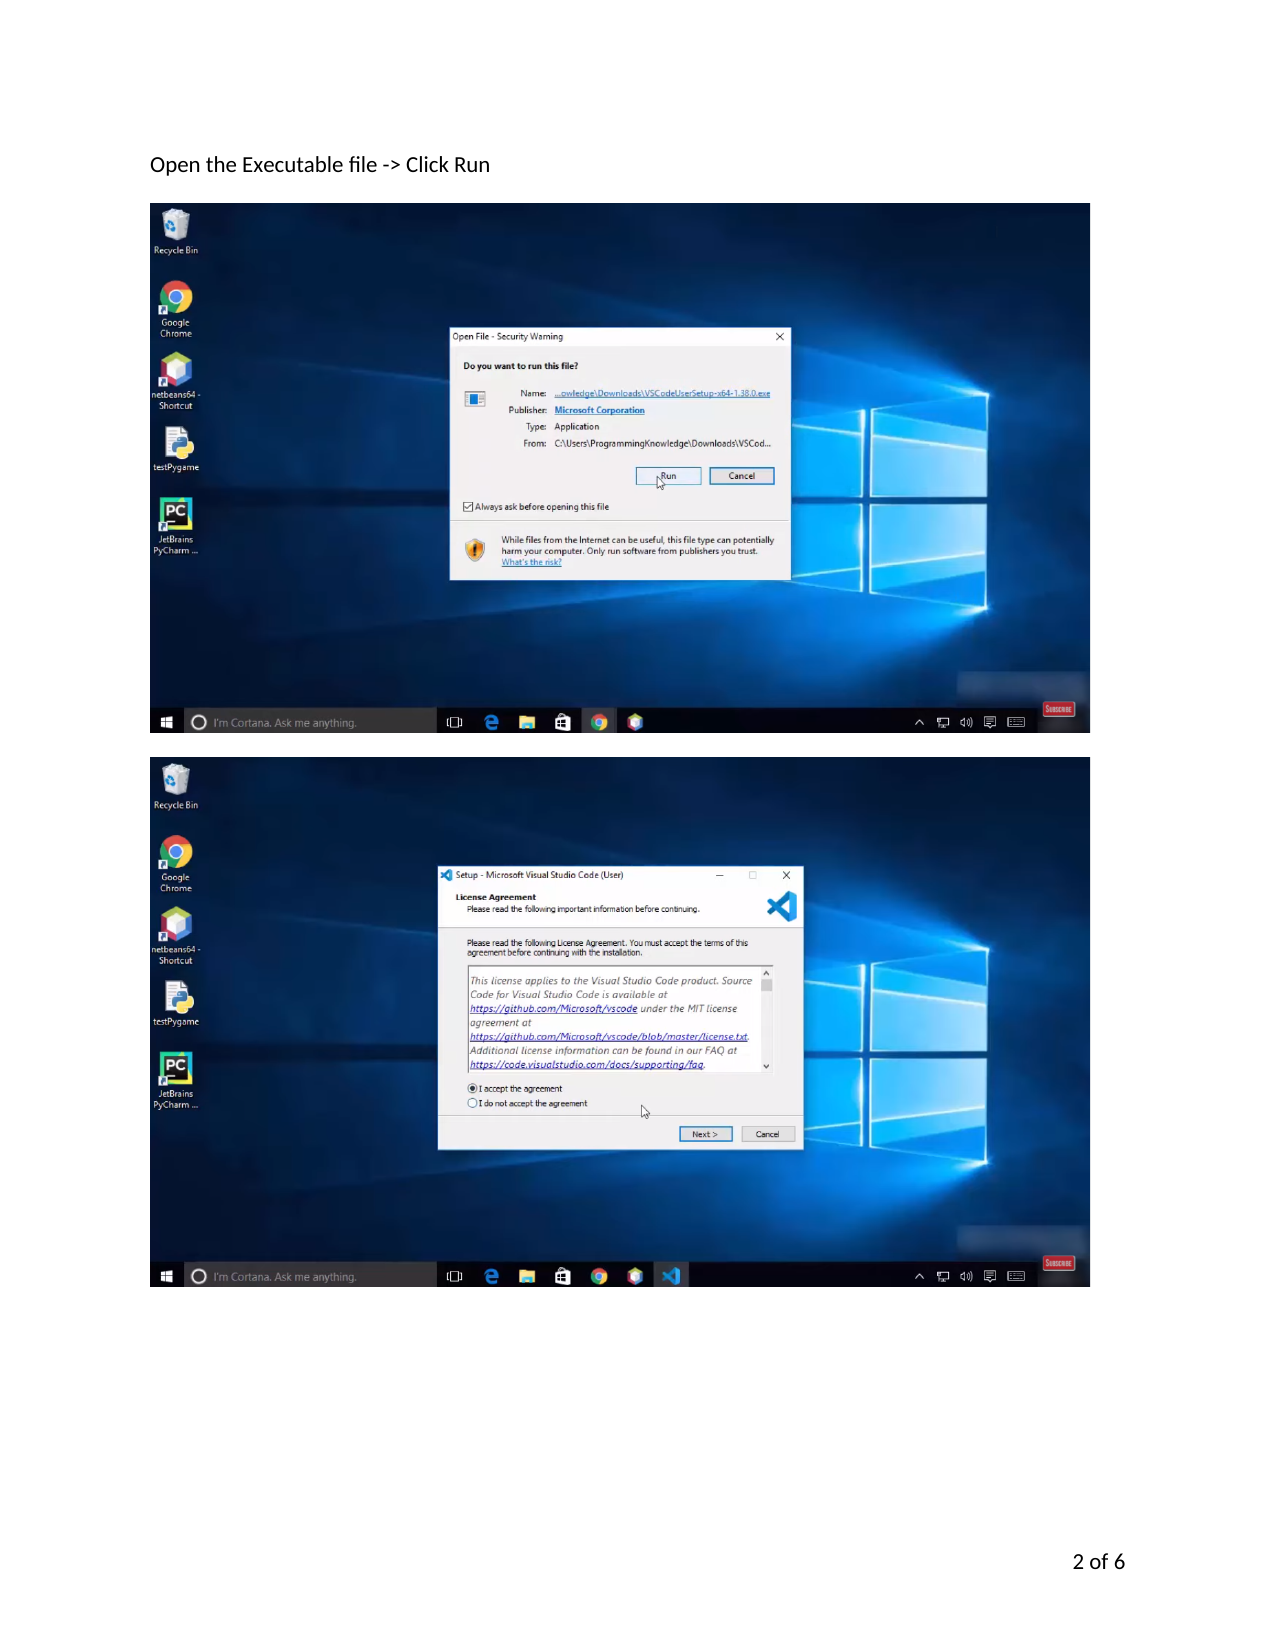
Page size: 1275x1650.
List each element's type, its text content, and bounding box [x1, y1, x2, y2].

picture [150, 203, 1091, 733]
text Open the Executable file -> Click Run [150, 150, 1125, 178]
picture [150, 757, 1091, 1287]
